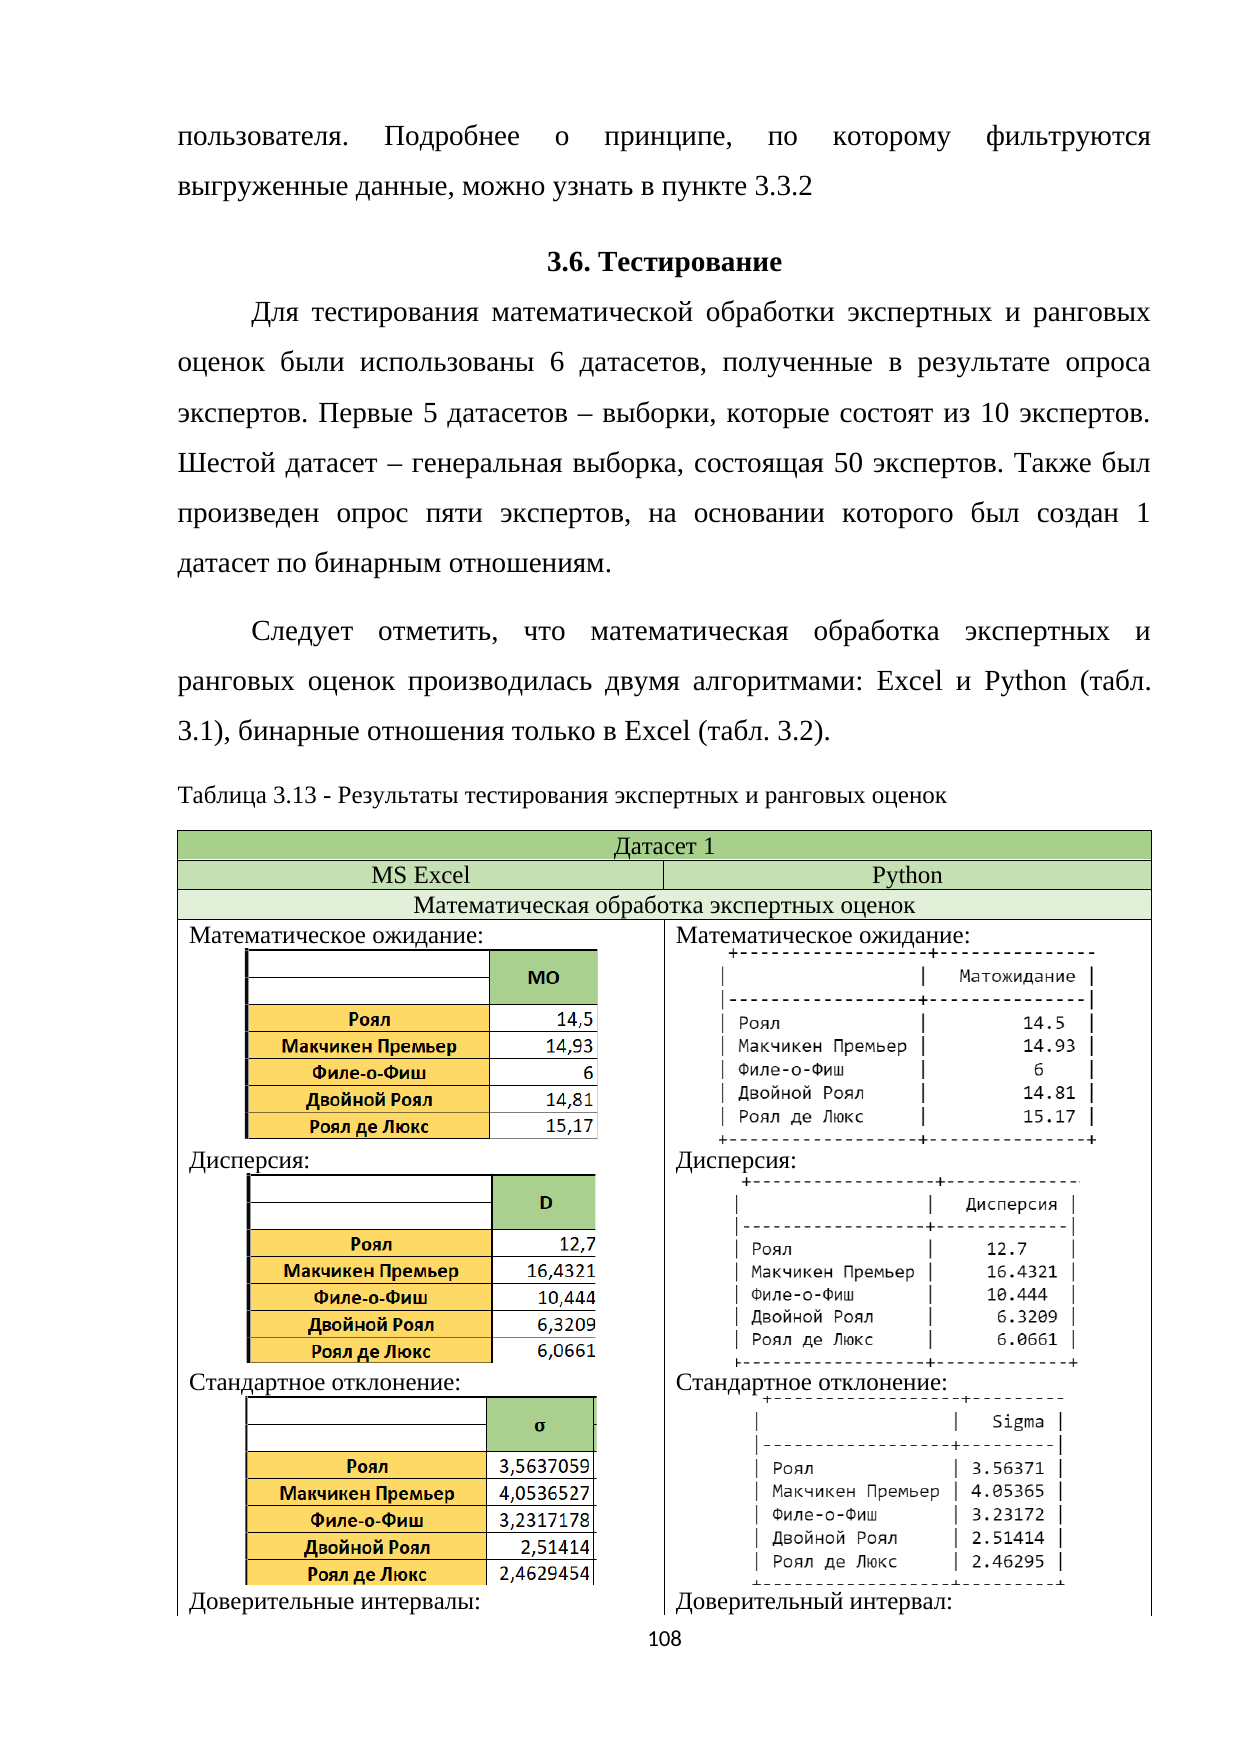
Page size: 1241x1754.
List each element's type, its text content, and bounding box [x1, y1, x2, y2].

picture [246, 1173, 596, 1363]
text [177, 118, 1152, 202]
table_cell Дисперсия: [178, 1145, 664, 1366]
picture [244, 948, 598, 1139]
picture [736, 1173, 1080, 1367]
picture [719, 948, 1097, 1144]
subtitle 3.6. Тестирование [177, 244, 1152, 277]
table_cell MS Excel [178, 861, 663, 889]
picture [245, 1396, 597, 1585]
table_cell Математическое ожидание: [178, 920, 664, 1144]
text Следует отметить, что математическая обработка экспертных и ранговых оценок производилась двумя алгоритмами: Excel и Python (табл. 3.1), бинарные отношения только в Excel (табл. 3.2). [177, 613, 1152, 747]
table_cell Дисперсия: [665, 1145, 1151, 1366]
table_cell Стандартное отклонение: [178, 1367, 664, 1585]
table_cell Python [664, 861, 1151, 889]
table_cell Математическое ожидание: [665, 920, 1151, 1144]
table_cell Стандартное отклонение: [665, 1367, 1151, 1585]
table_cell Доверительный интервал: [665, 1586, 1151, 1614]
picture [751, 1396, 1065, 1585]
table_cell Математическая обработка экспертных оценок [178, 890, 1151, 919]
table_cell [178, 1586, 664, 1614]
text Для тестирования математической обработки экспертных и ранговых оценок были использованы 6 датасетов, полученные в результате опроса экспертов. Первые 5 датасетов – выборки, которые состоят из 10 экспертов. Шестой датасет – генеральная выборка, состоящая 50 экспертов. Также был произведен опрос пяти экспертов, на основании которого был создан 1 датасет по бинарным отношениям. [177, 294, 1152, 579]
table_header Датасет 1 [178, 831, 1151, 859]
